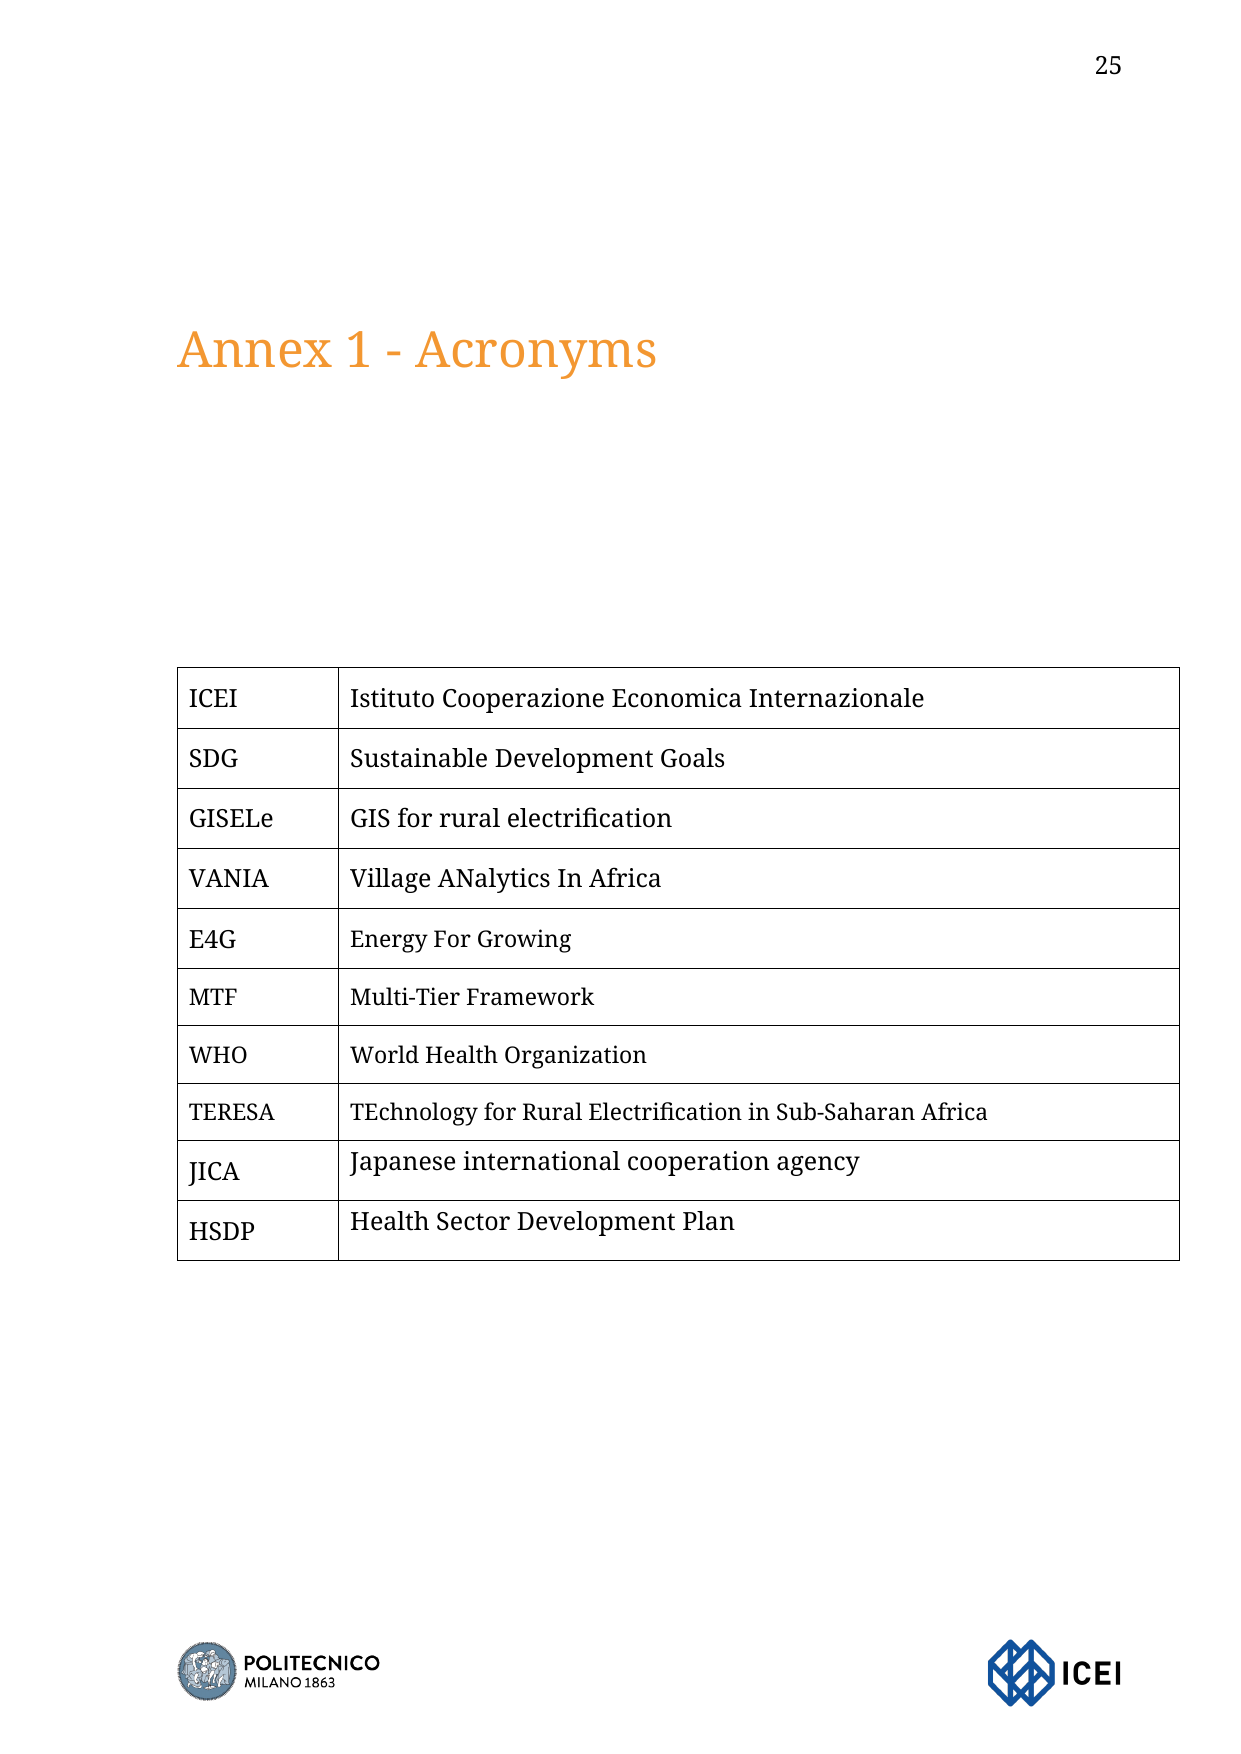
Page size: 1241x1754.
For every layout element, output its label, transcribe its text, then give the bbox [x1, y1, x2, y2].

table_cell Sustainable Development Goals [339, 729, 1179, 787]
table_cell Multi-Tier Framework [339, 969, 1179, 1025]
table_cell HSDP [178, 1201, 338, 1260]
table_cell Japanese international cooperation agency [339, 1141, 1179, 1200]
table_cell Energy For Growing [339, 909, 1179, 968]
table_cell SDG [178, 729, 338, 787]
table_cell WHO [178, 1026, 338, 1082]
table_cell E4G [178, 909, 338, 968]
table_cell JICA [178, 1141, 338, 1200]
table_cell World Health Organization [339, 1026, 1179, 1082]
subtitle Annex 1 - Acronyms [177, 314, 1122, 382]
table_header Istituto Cooperazione Economica Internazionale [339, 668, 1179, 727]
table_cell GIS for rural electrification [339, 789, 1179, 848]
table_header ICEI [178, 668, 338, 727]
table_cell Village ANalytics In Africa [339, 849, 1179, 908]
table_cell Health Sector Development Plan [339, 1201, 1179, 1260]
table_cell GISELe [178, 789, 338, 848]
table_cell VANIA [178, 849, 338, 908]
table_cell TERESA [178, 1084, 338, 1140]
table_cell MTF [178, 969, 338, 1025]
picture [987, 1638, 1122, 1710]
table_cell TEchnology for Rural Electrification in Sub-Saharan Africa [339, 1084, 1179, 1140]
